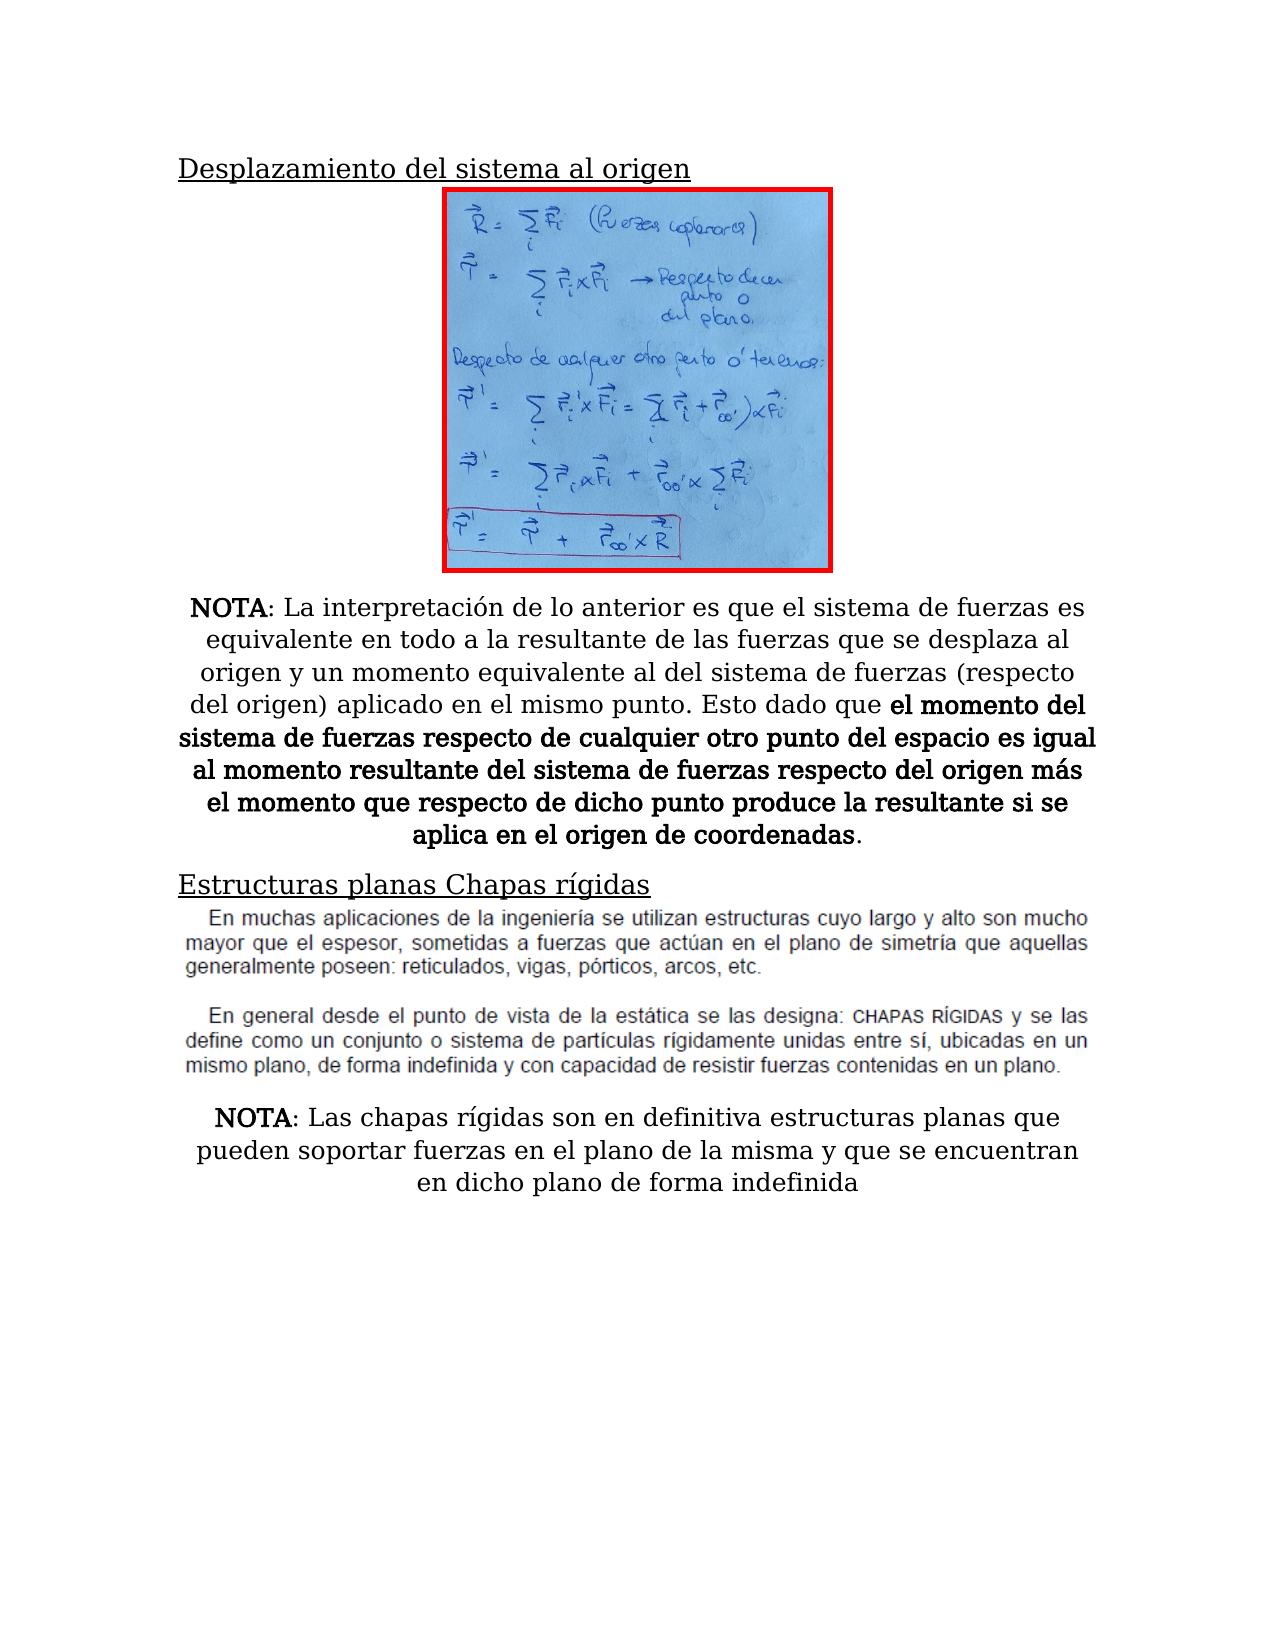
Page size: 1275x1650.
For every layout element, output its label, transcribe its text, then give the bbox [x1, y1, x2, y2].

subtitle Estructuras planas Chapas rígidas [177, 868, 1098, 900]
text NOTA: La interpretación de lo anterior es que el sistema de fuerzas es equivalente en todo a la resultante de las fuerzas que se desplaza al origen y un momento equivalente al del sistema de fuerzas (respecto del origen) aplicado en el mismo punto. Esto dado que el momento del sistema de fuerzas respecto de cualquier otro punto del espacio es igual al momento resultante del sistema de fuerzas respecto del origen más el momento que respecto de dicho punto produce la resultante si se aplica en el origen de coordenadas. [177, 592, 1098, 848]
subtitle Desplazamiento del sistema al origen [177, 152, 1098, 184]
picture [447, 192, 828, 568]
text NOTA: Las chapas rígidas son en definitiva estructuras planas que pueden soportar fuerzas en el plano de la misma y que se encuentran en dicho plano de forma indefinida [177, 1102, 1098, 1197]
picture [177, 902, 1098, 1083]
